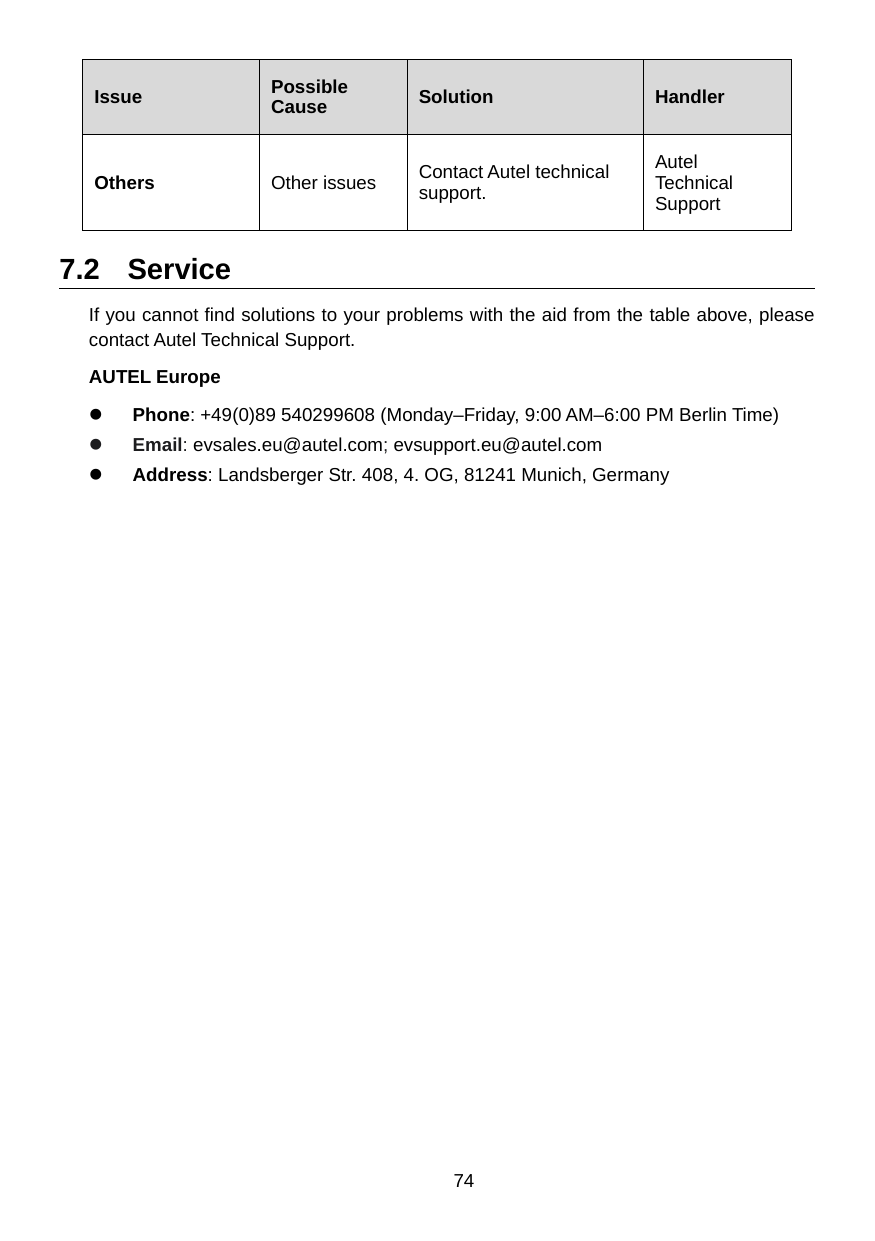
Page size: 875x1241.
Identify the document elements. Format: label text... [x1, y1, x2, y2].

subtitle Service [59, 256, 815, 288]
table_header Solution [408, 60, 643, 134]
table_cell Others [83, 135, 259, 230]
table_cell Other issues [260, 135, 407, 230]
list Phone: +49(0)89 540299608 (Monday–Friday, 9:00 AM–6:00 PM Berlin Time) [89, 401, 815, 426]
table_header Handler [644, 60, 791, 134]
text AUTEL Europe [89, 364, 815, 389]
table_header Issue [83, 60, 259, 134]
list Email: evsales.eu@autel.com; evsupport.eu@autel.com [89, 431, 815, 456]
table_header Possible Cause [260, 60, 407, 134]
text If you cannot find solutions to your problems with the aid from the table above, please contact Autel Technical Support. [89, 301, 815, 351]
list Address: Landsberger Str. 408, 4. OG, 81241 Munich, Germany [89, 461, 815, 486]
table_cell Autel Technical Support [644, 135, 791, 230]
table_cell Contact Autel technical support. [408, 135, 643, 230]
